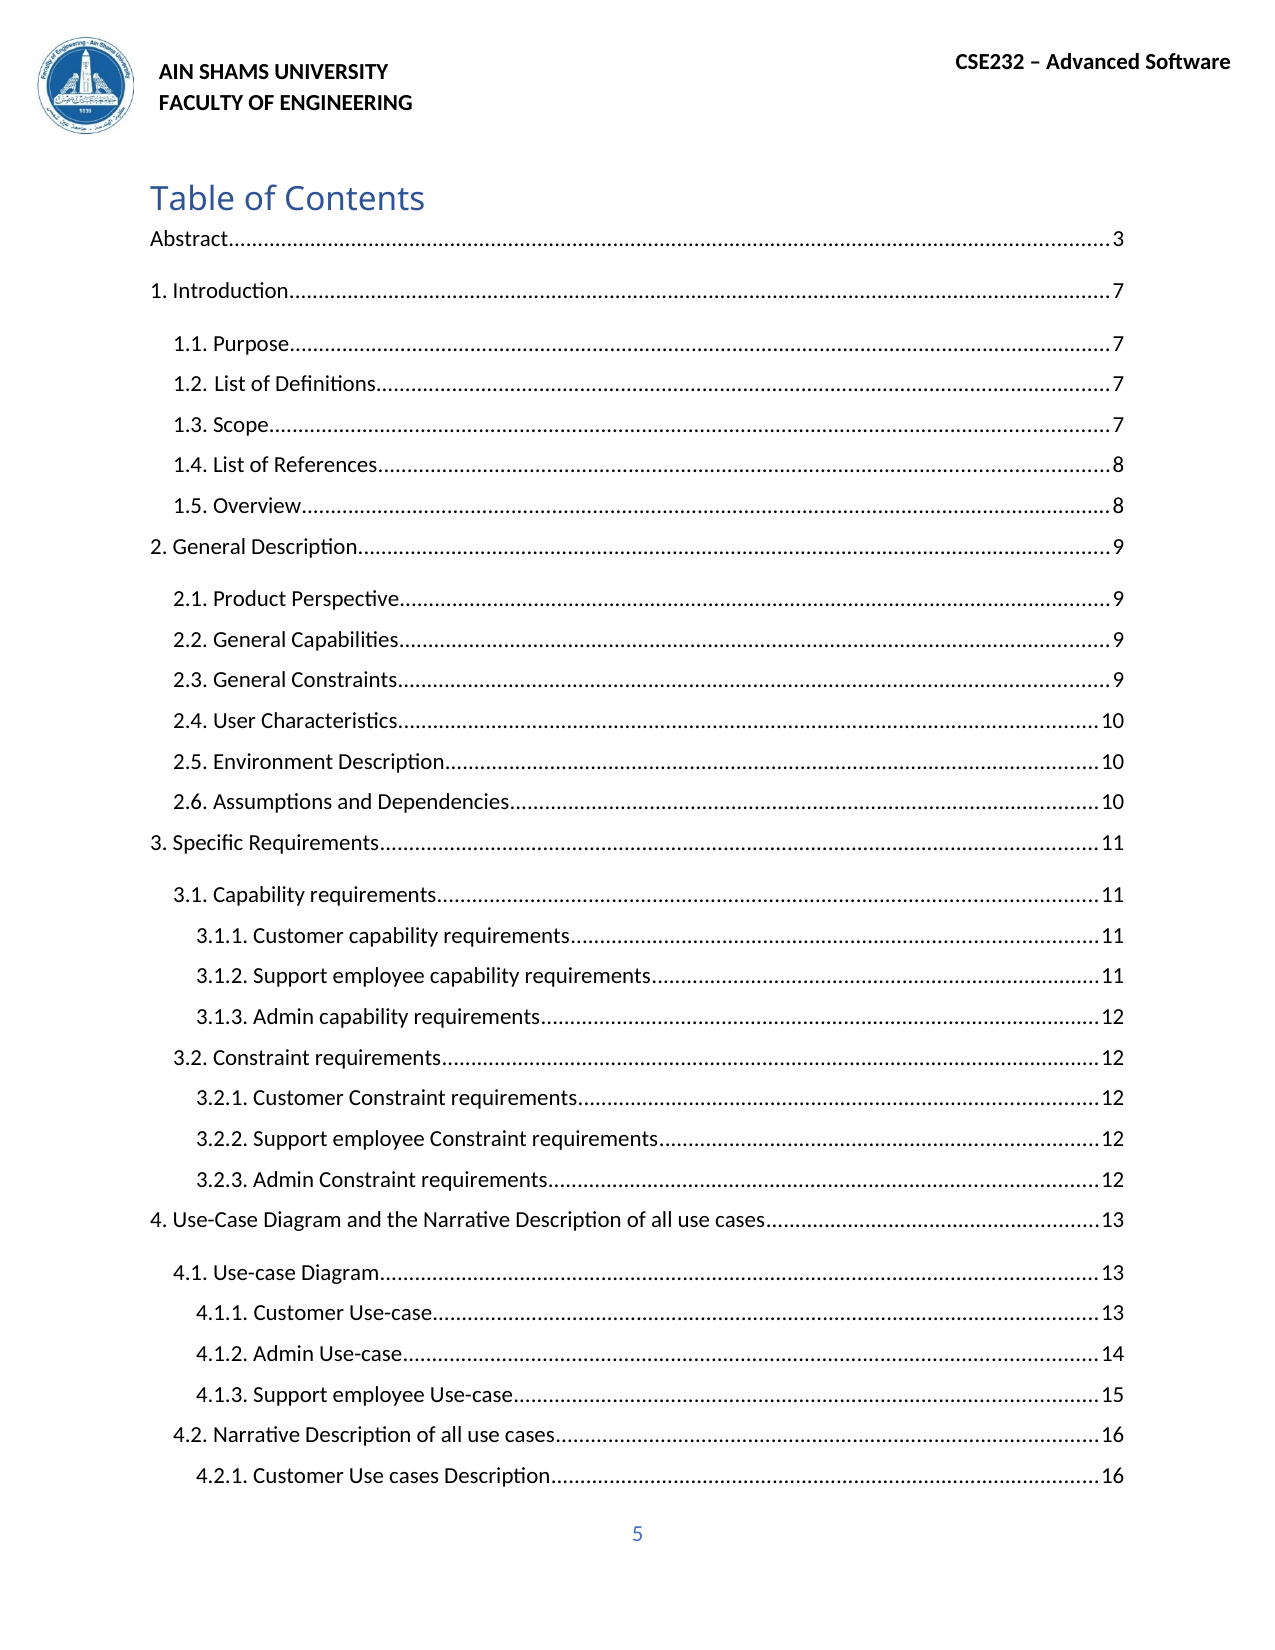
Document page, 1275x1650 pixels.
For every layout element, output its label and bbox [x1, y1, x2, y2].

picture [36, 36, 135, 135]
